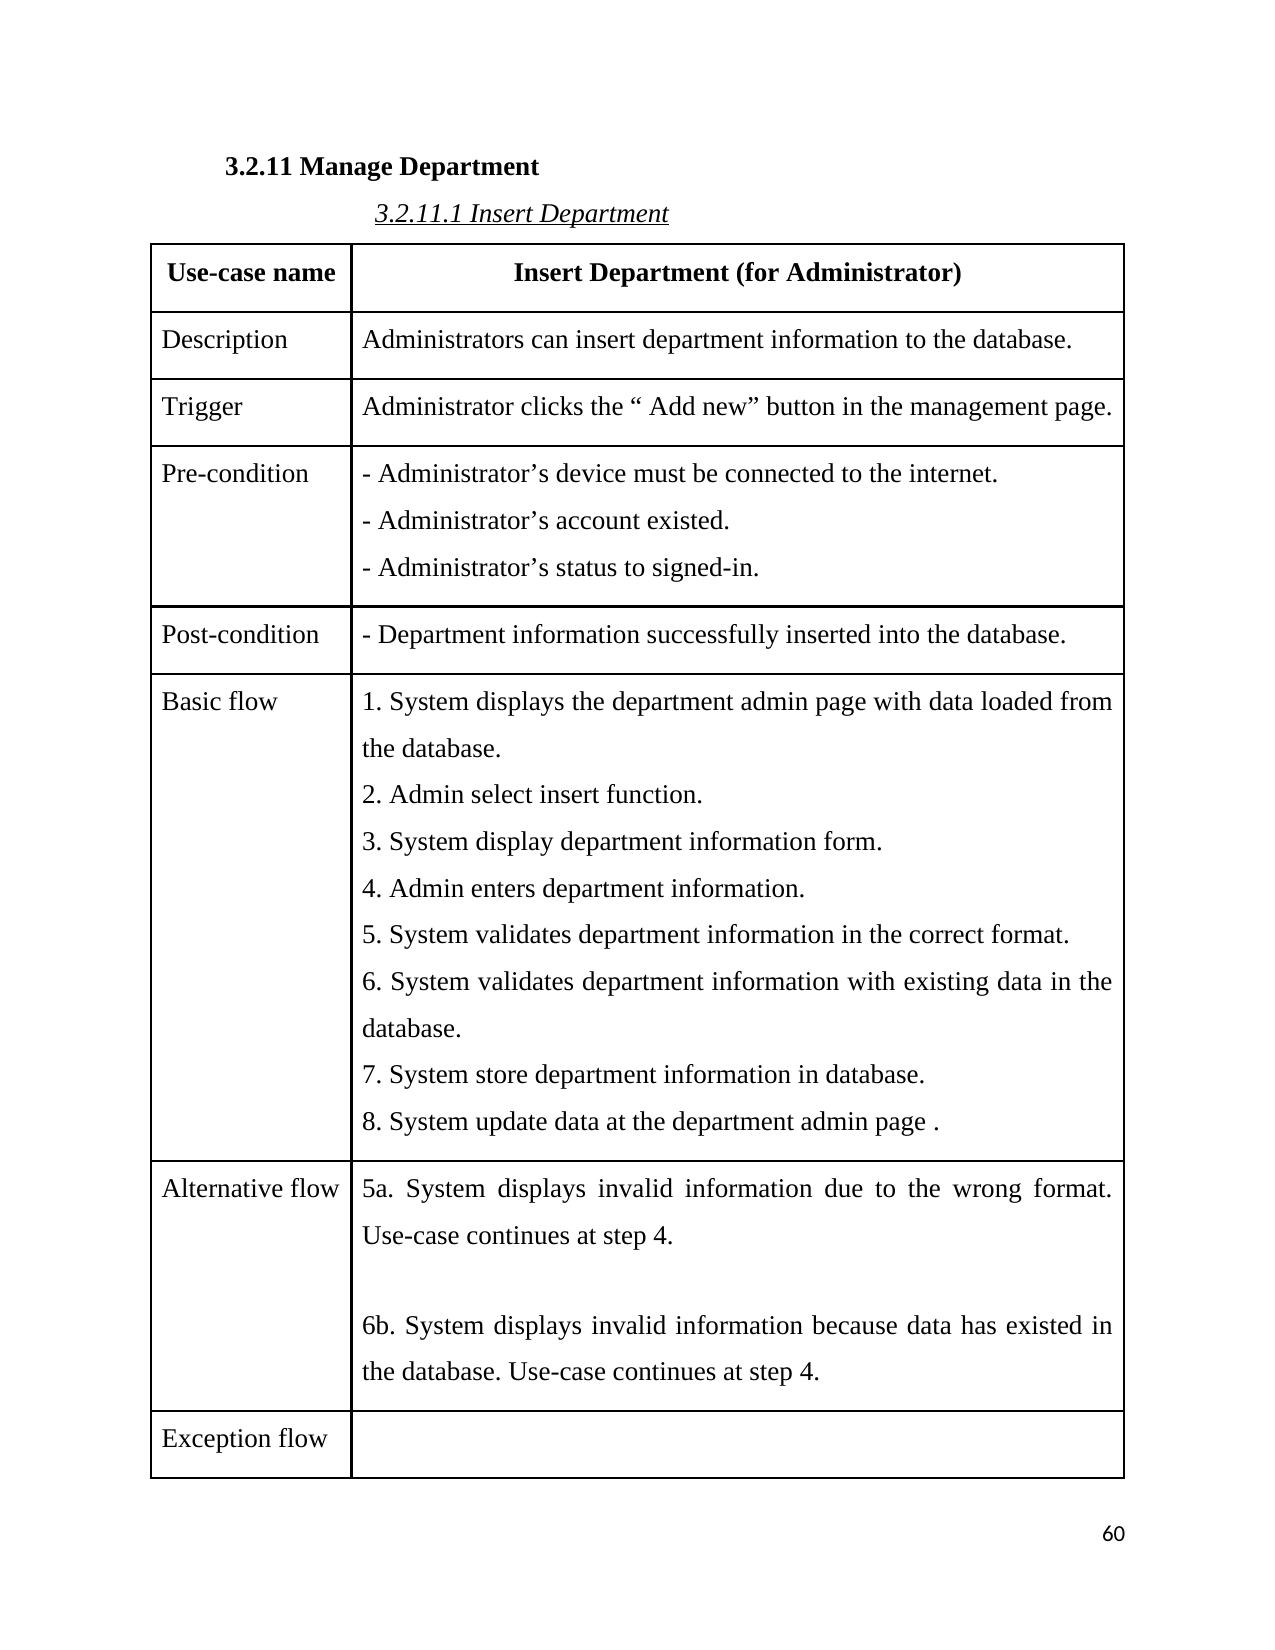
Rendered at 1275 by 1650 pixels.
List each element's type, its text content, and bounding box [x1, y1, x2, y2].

table_cell Basic flow [152, 675, 350, 1160]
table_cell Administrators can insert department information to the database. [353, 313, 1123, 378]
table_cell - Department information successfully inserted into the database. [353, 608, 1123, 673]
text 3.2.11.1 Insert Department [150, 197, 1125, 228]
table_cell 1. System displays the department admin page with data loaded from the database. 2. Admin select insert function. 3. System display department information form. 4. Admin enters department information. 5. System validates department information in the correct format. 6. System validates department information with existing data in the database. 7. System store department information in database. 8. System update data at the department admin page . [353, 675, 1123, 1160]
table_cell Post-condition [152, 608, 350, 673]
text 3.2.11 Manage Department [150, 150, 1125, 181]
table_header Use-case name [152, 245, 350, 311]
table_cell Exception flow [152, 1412, 350, 1477]
table_cell Description [152, 313, 350, 378]
table_cell Administrator clicks the “ Add new” button in the management page. [353, 380, 1123, 445]
table_cell Pre-condition [152, 447, 350, 605]
table_cell 5a. System displays invalid information due to the wrong format. Use-case continues at step 4. 6b. System displays invalid information because data has existed in the database. Use-case continues at step 4. [353, 1162, 1123, 1410]
table_cell - Administrator’s device must be connected to the internet. - Administrator’s account existed. - Administrator’s status to signed-in. [353, 447, 1123, 605]
table_cell Alternative flow [152, 1162, 350, 1410]
table_header Insert Department (for Administrator) [353, 245, 1123, 311]
table_cell Trigger [152, 380, 350, 445]
table_cell [353, 1412, 1123, 1477]
